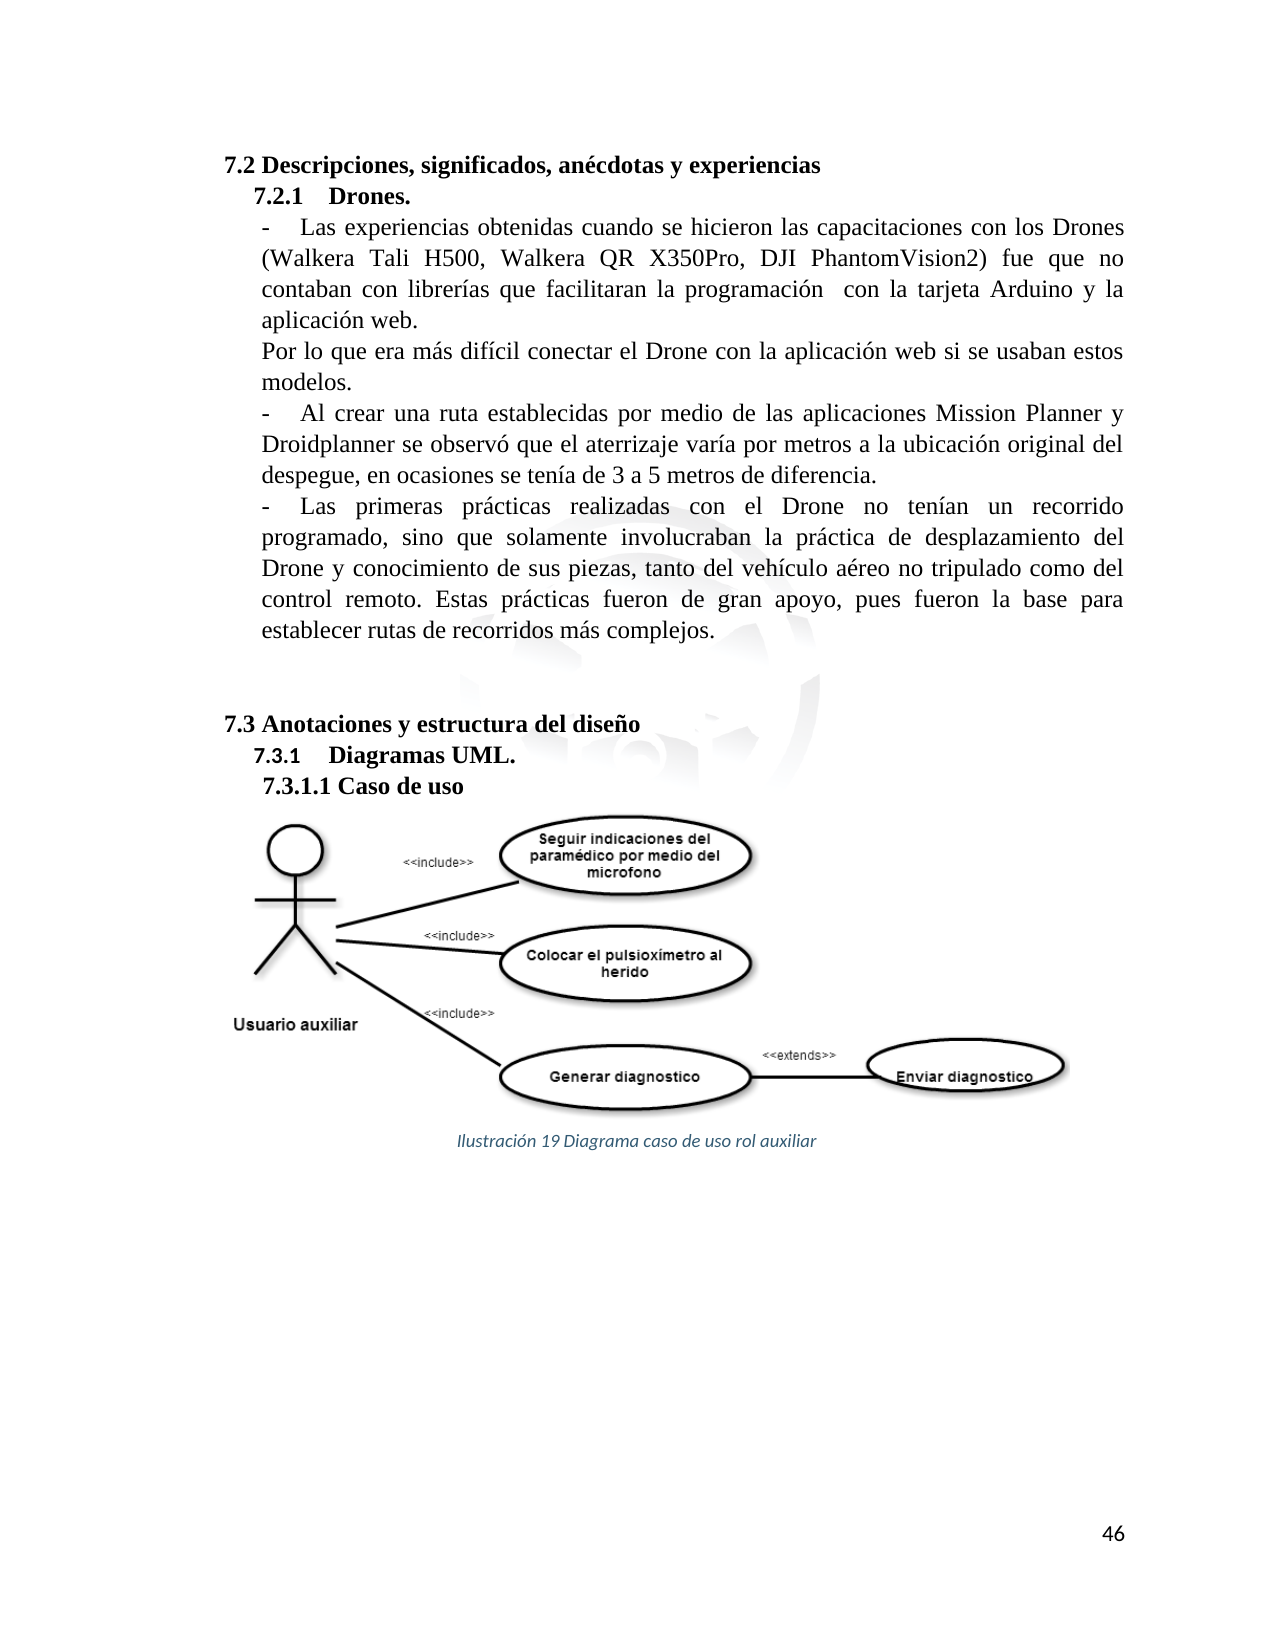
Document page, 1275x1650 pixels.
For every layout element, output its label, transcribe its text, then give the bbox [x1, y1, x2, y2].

list - Las experiencias obtenidas cuando se hicieron las capacitaciones con los Drones (Walkera Tali H500, Walkera QR X350Pro, DJI PhantomVision2) fue que no contaban con librerías que facilitaran la programación con la tarjeta Arduino y la aplicación web. [261, 212, 1125, 334]
list - Al crear una ruta establecidas por medio de las aplicaciones Mission Planner y Droidplanner se observó que el aterrizaje varía por metros a la ubicación original del despegue, en ocasiones se tenía de 3 a 5 metros de diferencia. [261, 398, 1125, 489]
text Ilustración 19 Diagrama caso de uso rol auxiliar [150, 1130, 1125, 1153]
list Caso de uso [262, 771, 1125, 800]
list - Las primeras prácticas realizadas con el Drone no tenían un recorrido programado, sino que solamente involucraban la práctica de desplazamiento del Drone y conocimiento de sus piezas, tanto del vehículo aéreo no tripulado como del control remoto. Estas prácticas fueron de gran apoyo, pues fueron la base para establecer rutas de recorridos más complejos. [261, 491, 1125, 644]
list Por lo que era más difícil conectar el Drone con la aplicación web si se usaban estos modelos. [261, 336, 1125, 396]
list Descripciones, significados, anécdotas y experiencias [224, 150, 1125, 179]
list Anotaciones y estructura del diseño [224, 709, 1125, 737]
list Drones. [253, 181, 1125, 210]
list Diagramas UML. [253, 740, 1125, 769]
